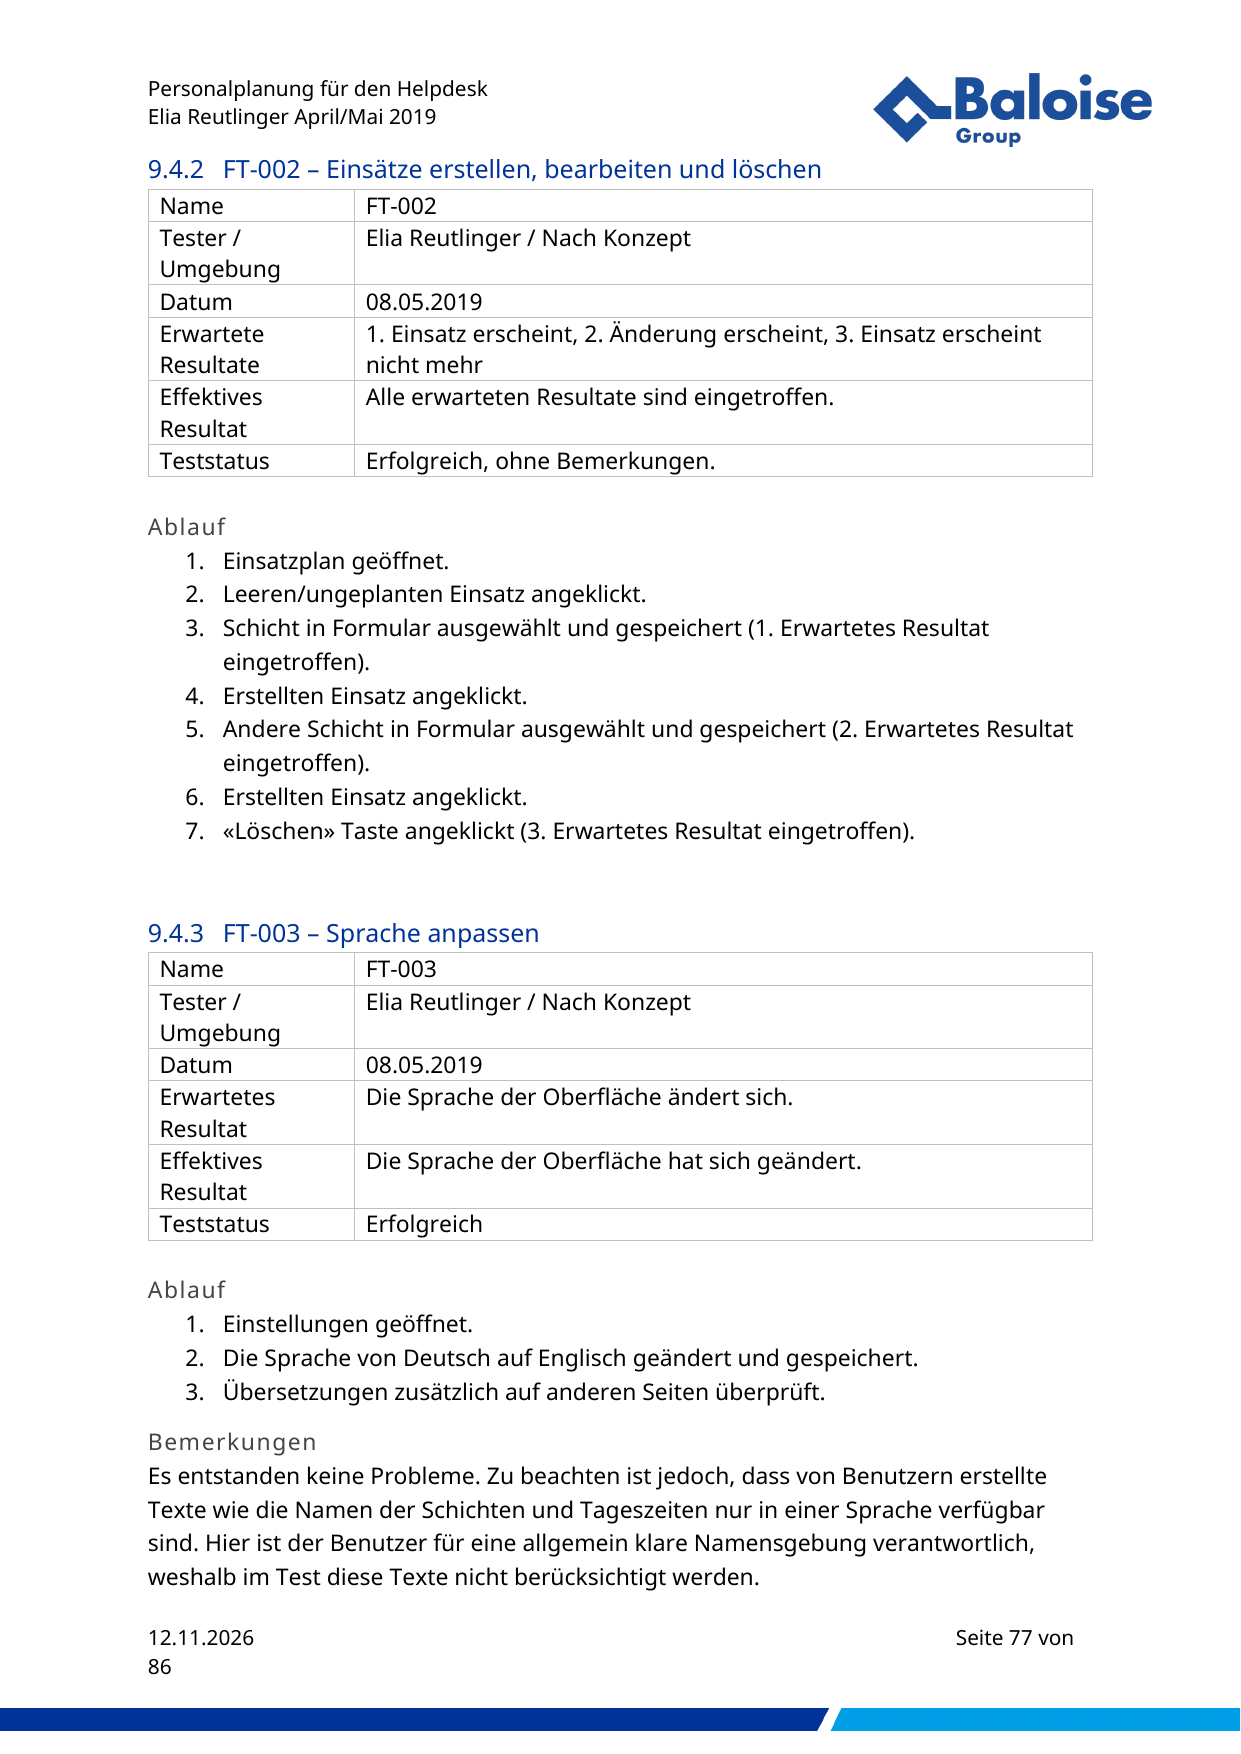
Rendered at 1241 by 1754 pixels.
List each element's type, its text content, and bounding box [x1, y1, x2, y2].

subtitle Ablauf [148, 1274, 1093, 1306]
list «Löschen» Taste angeklickt (3. Erwartetes Resultat eingetroffen). [185, 814, 1093, 846]
list Erstellten Einsatz angeklickt. [185, 679, 1093, 711]
table_cell Effektives Resultat [149, 1145, 354, 1207]
table_cell Erwartete Resultate [149, 318, 354, 380]
table_cell Datum [149, 1049, 354, 1080]
table_cell Datum [149, 285, 354, 317]
table_cell Tester / Umgebung [149, 986, 354, 1048]
table_header FT-003 [355, 953, 1092, 984]
table_cell Die Sprache der Oberfläche ändert sich. [355, 1081, 1092, 1144]
table_cell Teststatus [149, 445, 354, 476]
subtitle FT-003 – Sprache anpassen [148, 915, 1093, 949]
table_header Name [149, 953, 354, 984]
list Einsatzplan geöffnet. [185, 544, 1093, 576]
list Übersetzungen zusätzlich auf anderen Seiten überprüft. [185, 1376, 1093, 1407]
subtitle FT-002 – Einsätze erstellen, bearbeiten und löschen [148, 152, 1093, 186]
list Einstellungen geöffnet. [185, 1308, 1093, 1339]
list Die Sprache von Deutsch auf Englisch geändert und gespeichert. [185, 1342, 1093, 1373]
table_cell Tester / Umgebung [149, 222, 354, 284]
table_cell Erfolgreich [355, 1209, 1092, 1240]
table_cell 08.05.2019 [355, 1049, 1092, 1080]
subtitle Ablauf [148, 511, 1093, 542]
list Andere Schicht in Formular ausgewählt und gespeichert (2. Erwartetes Resultat eingetroffen). [185, 713, 1093, 778]
subtitle Bemerkungen [148, 1426, 1093, 1457]
table_header FT-002 [355, 190, 1092, 221]
picture [0, 1708, 1241, 1733]
list Schicht in Formular ausgewählt und gespeichert (1. Erwartetes Resultat eingetroffen). [185, 612, 1093, 677]
table_cell Erfolgreich, ohne Bemerkungen. [355, 445, 1092, 476]
table_cell Alle erwarteten Resultate sind eingetroffen. [355, 381, 1092, 444]
table_cell Teststatus [149, 1209, 354, 1240]
picture [873, 73, 1152, 147]
table_cell Elia Reutlinger / Nach Konzept [355, 986, 1092, 1048]
table_cell Erwartetes Resultat [149, 1081, 354, 1144]
text Es entstanden keine Probleme. Zu beachten ist jedoch, dass von Benutzern erstellte Texte wie die Namen der Schichten und Tageszeiten nur in einer Sprache verfügbar sind. Hier ist der Benutzer für eine allgemein klare Namensgebung verantwortlich, weshalb im Test diese Texte nicht berücksichtigt werden. [148, 1460, 1093, 1592]
list Erstellten Einsatz angeklickt. [185, 781, 1093, 812]
table_cell 08.05.2019 [355, 285, 1092, 317]
table_header Name [149, 190, 354, 221]
table_cell Elia Reutlinger / Nach Konzept [355, 222, 1092, 284]
table_cell Effektives Resultat [149, 381, 354, 444]
table_cell 1. Einsatz erscheint, 2. Änderung erscheint, 3. Einsatz erscheint nicht mehr [355, 318, 1092, 380]
list Leeren/ungeplanten Einsatz angeklickt. [185, 578, 1093, 609]
table_cell Die Sprache der Oberfläche hat sich geändert. [355, 1145, 1092, 1207]
